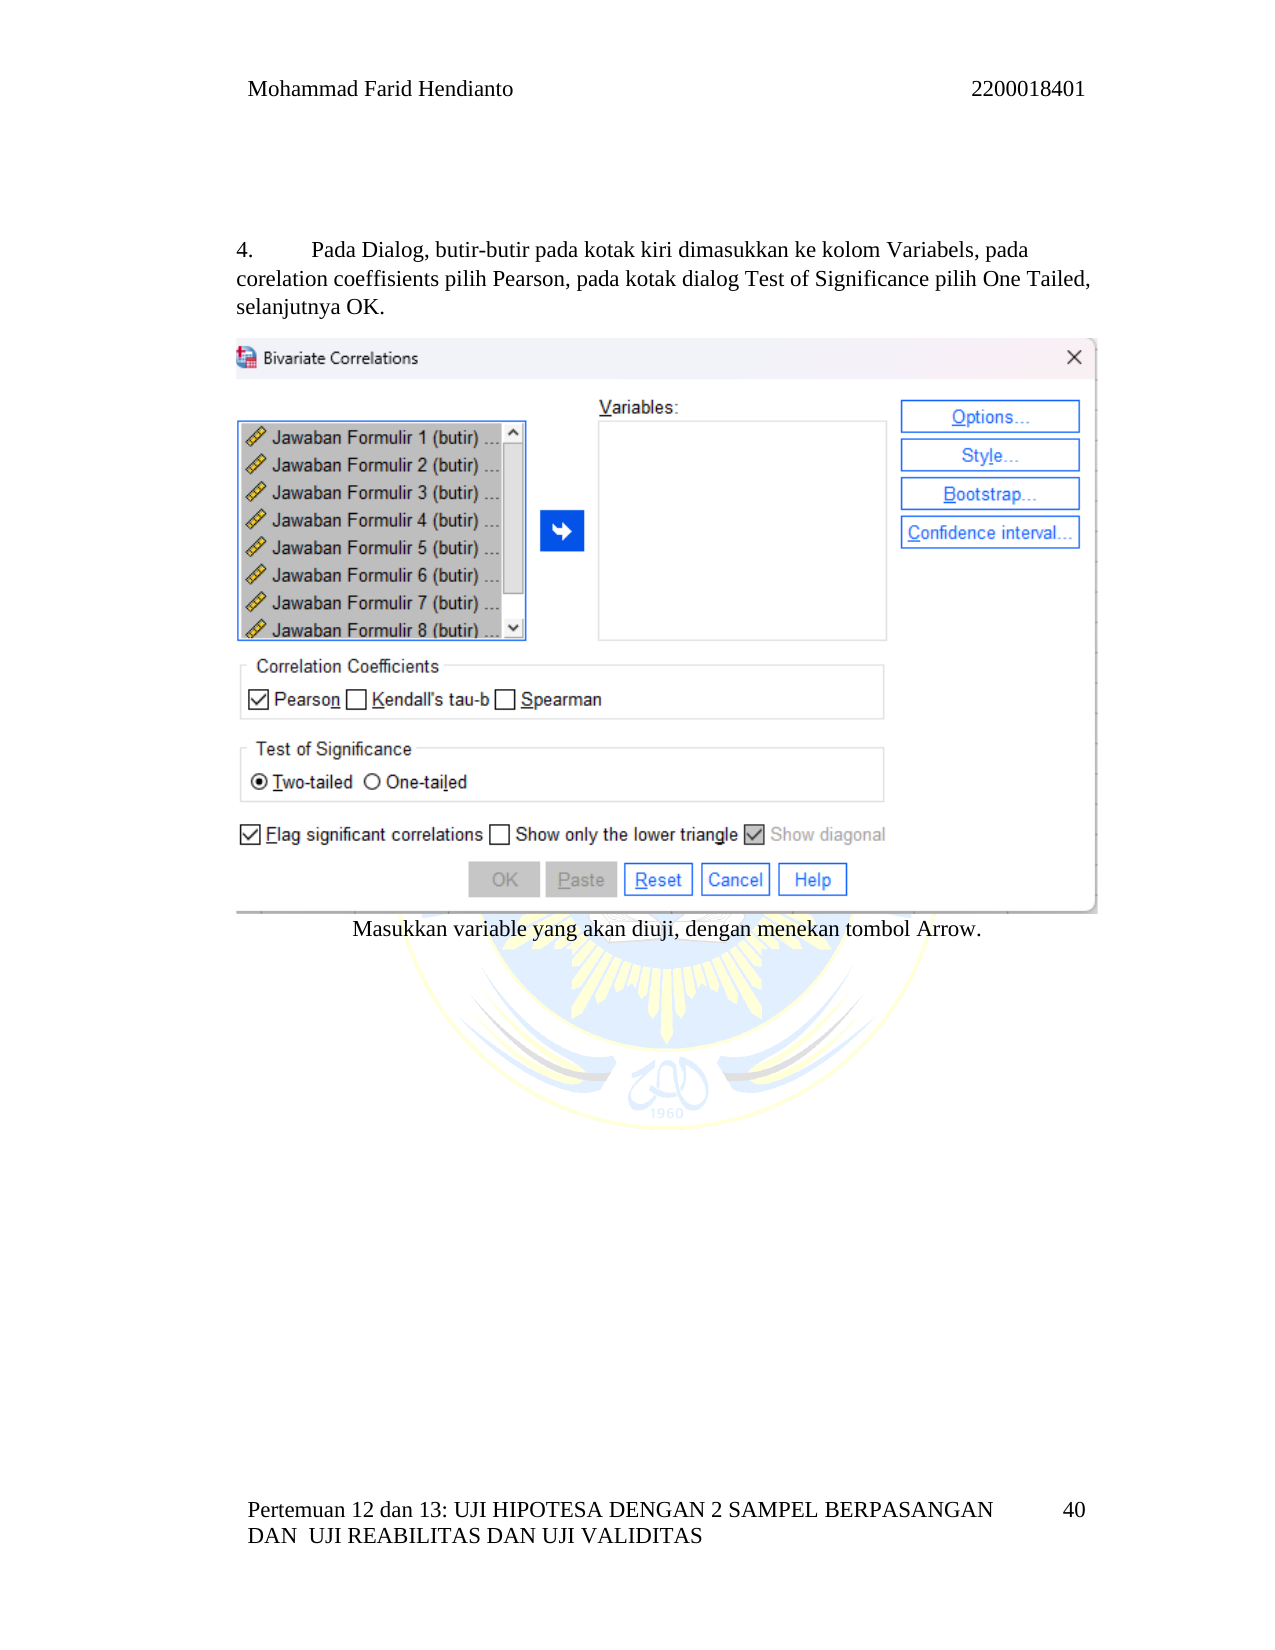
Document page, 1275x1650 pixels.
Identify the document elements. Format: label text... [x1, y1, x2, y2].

text 4. Pada Dialog, butir‐butir pada kotak kiri dimasukkan ke kolom Variabels, pada corelation coeffisients pilih Pearson, pada kotak dialog Test of Significance pilih One Tailed, selanjutnya OK. [236, 236, 1098, 319]
text Masukkan variable yang akan diuji, dengan menekan tombol Arrow. [236, 914, 1098, 942]
picture [236, 338, 1098, 914]
